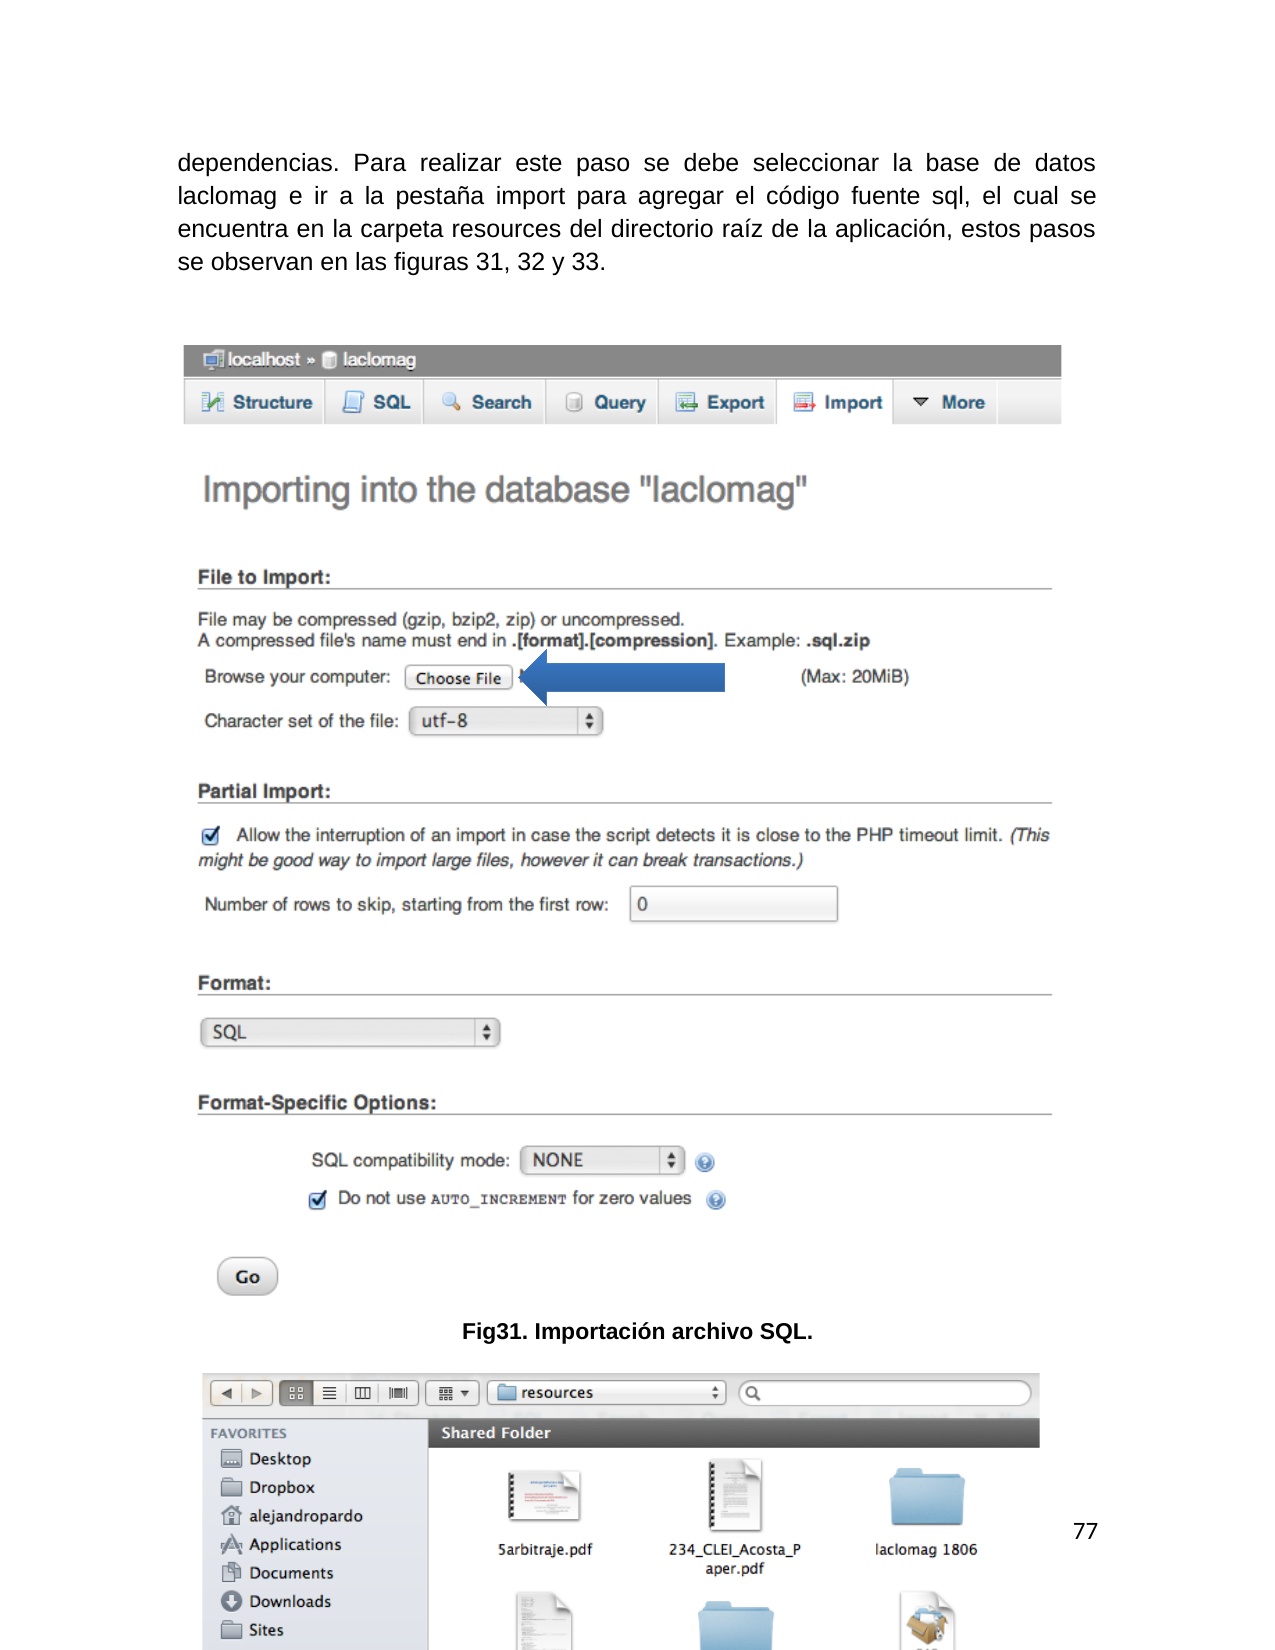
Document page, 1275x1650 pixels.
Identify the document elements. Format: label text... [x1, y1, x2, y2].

picture [202, 1373, 1040, 1650]
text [177, 148, 1098, 275]
picture [177, 345, 1062, 1314]
text Fig31. Importación archivo SQL. [177, 1318, 1098, 1344]
